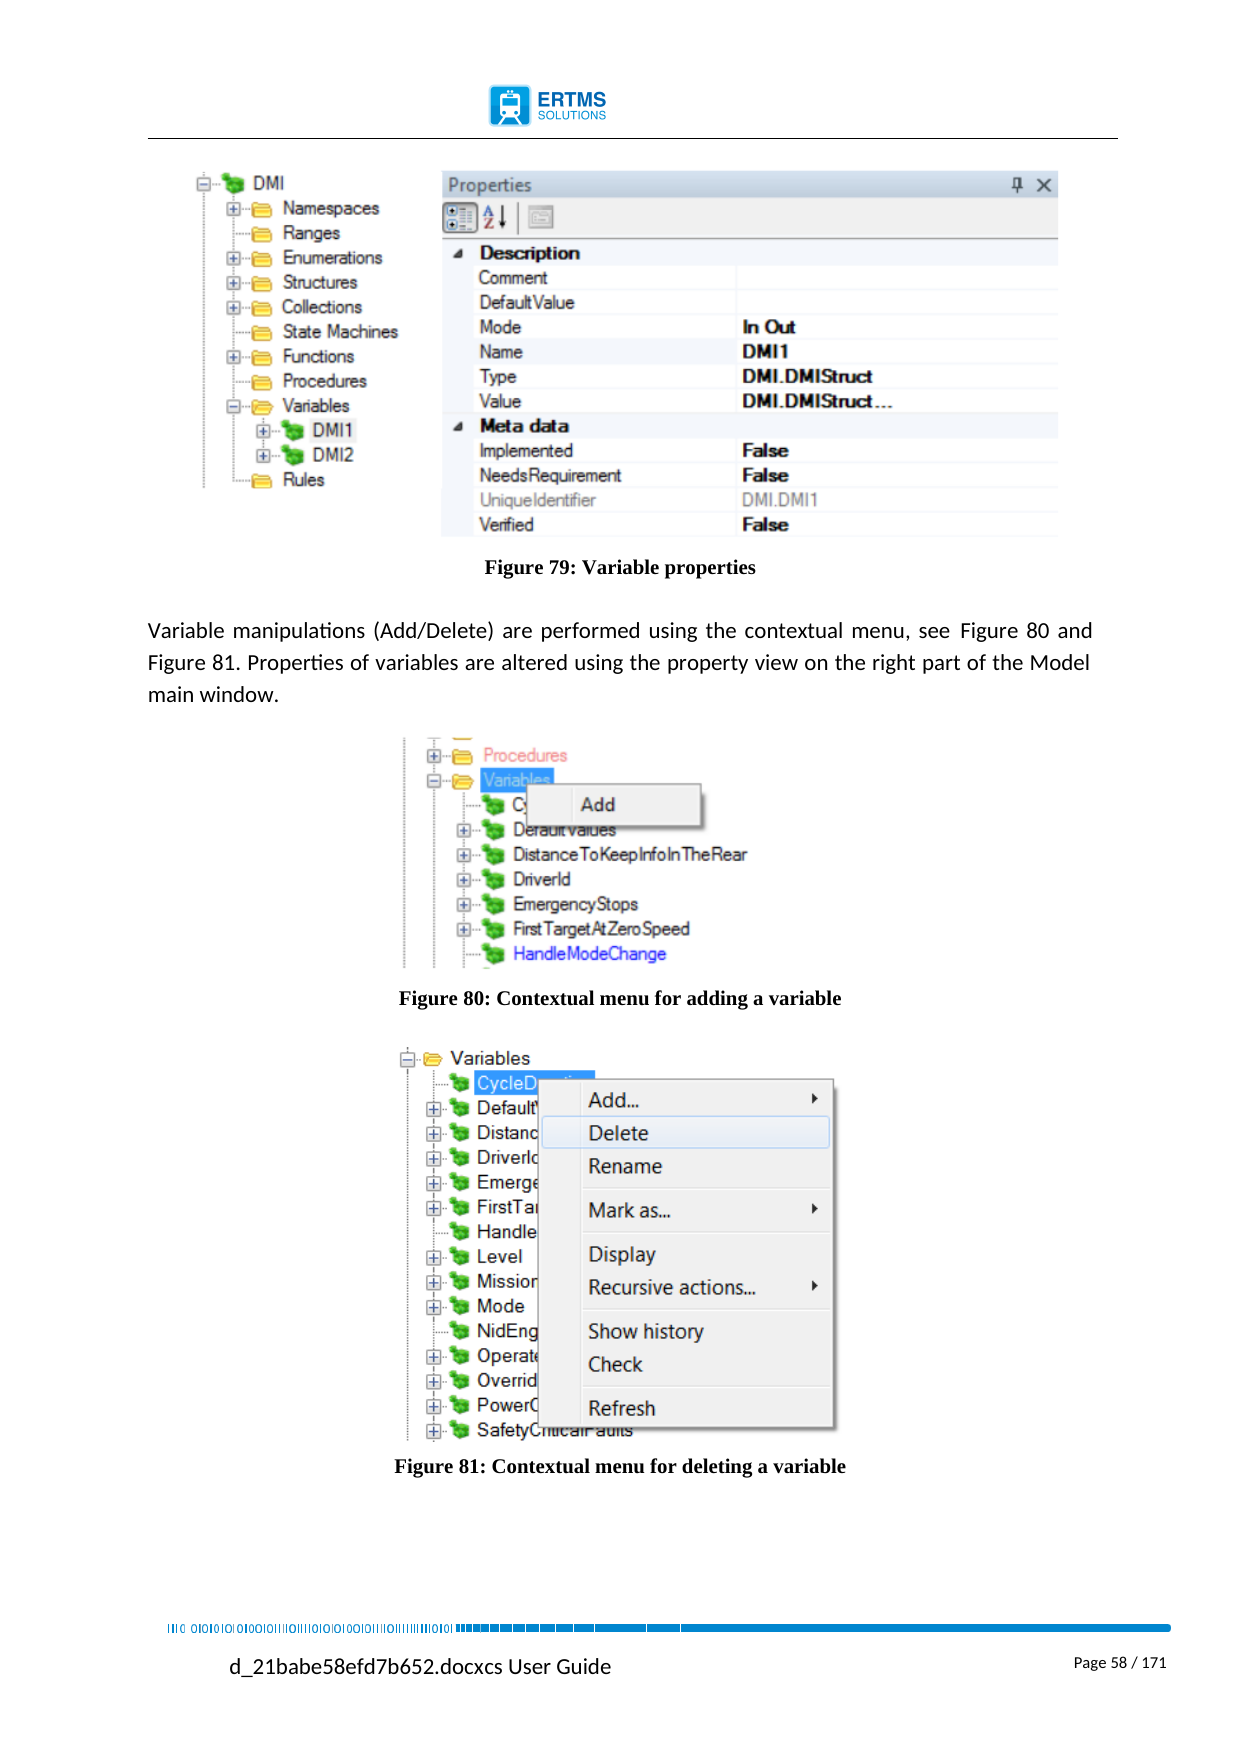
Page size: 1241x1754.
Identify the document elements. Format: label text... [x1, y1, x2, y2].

picture [477, 73, 617, 138]
text Figure 79: Variable properties [148, 554, 1093, 579]
text Variable manipulations (Add/Delete) are performed using the contextual menu, see Figure 80 and Figure 81. Properties of variables are altered using the property view on the right part of the Model main window. [148, 616, 1093, 708]
picture [392, 1047, 848, 1442]
text Figure 81: Contextual menu for deleting a variable [148, 1454, 1093, 1478]
text Figure 80: Contextual menu for adding a variable [148, 986, 1093, 1010]
picture [167, 1624, 1171, 1633]
